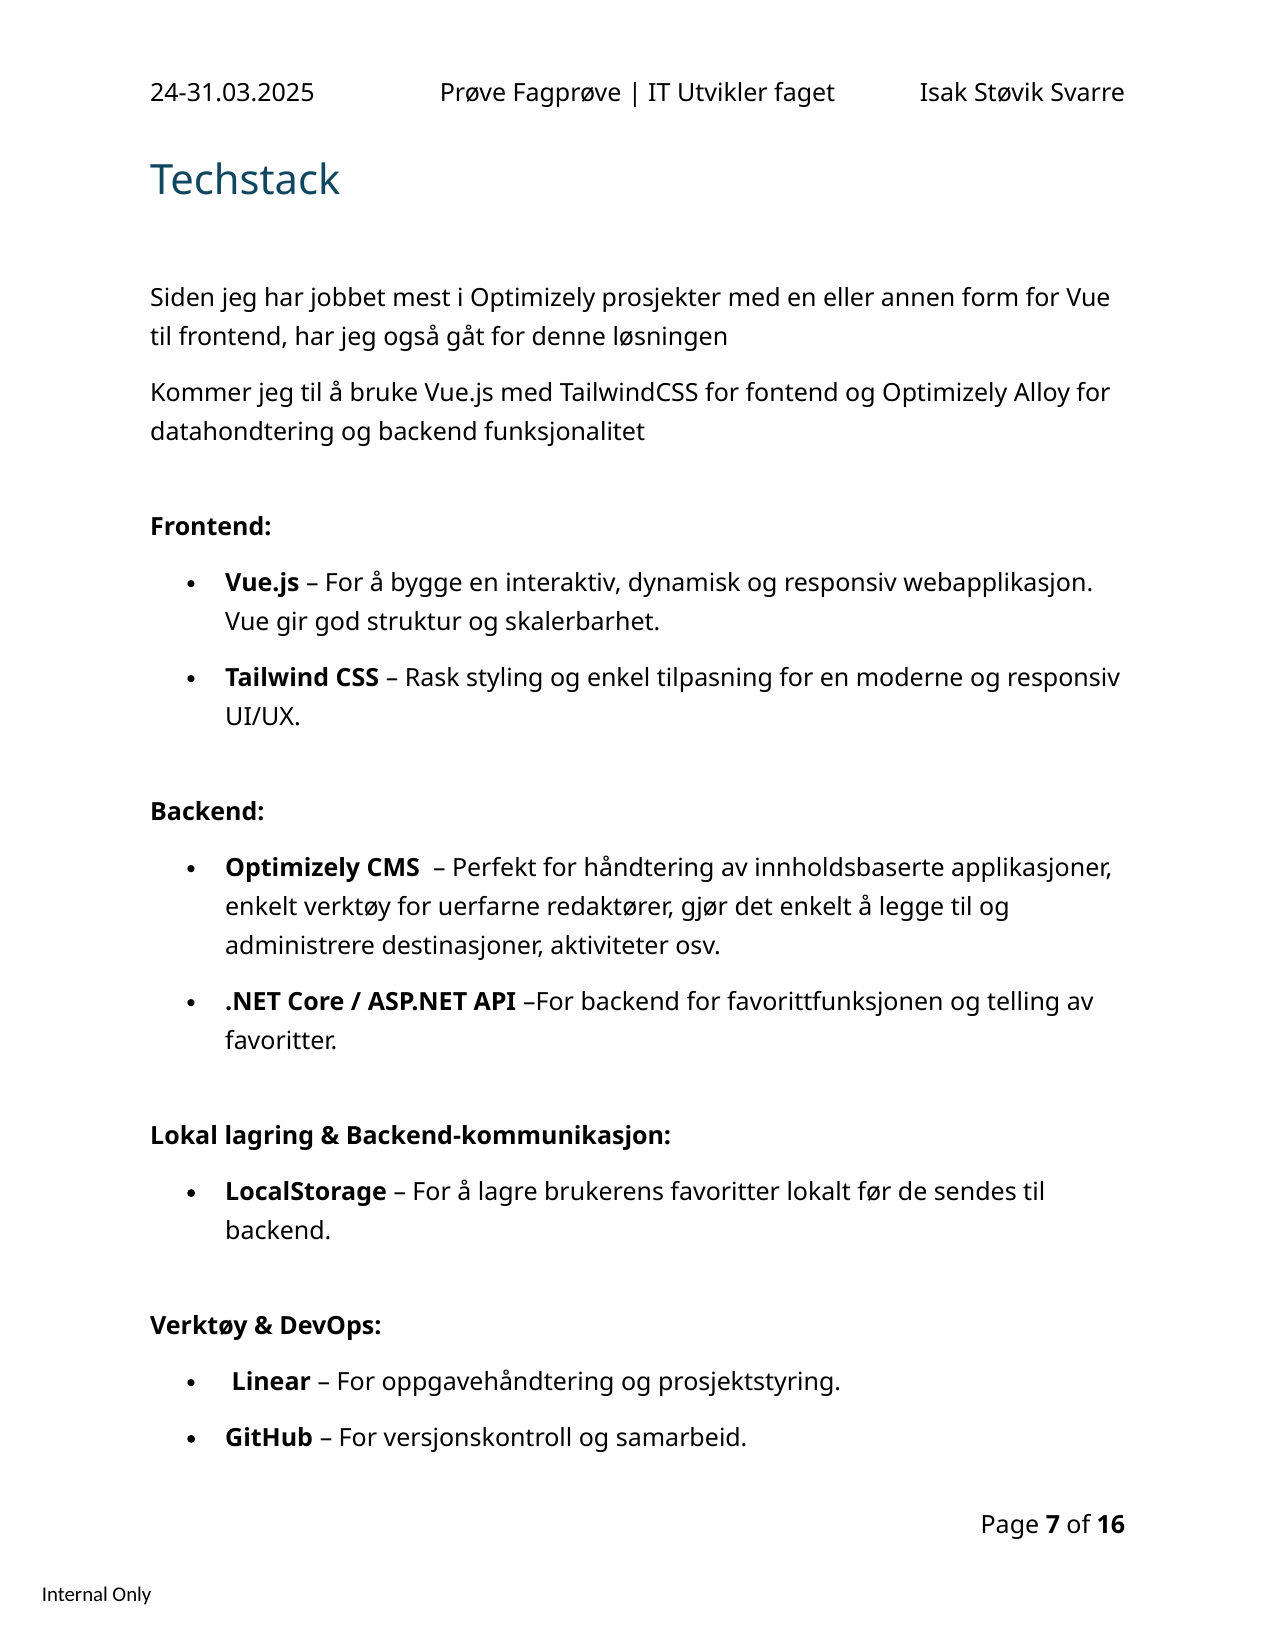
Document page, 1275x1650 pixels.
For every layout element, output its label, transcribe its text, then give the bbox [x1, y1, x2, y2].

list Optimizely CMS – Perfekt for håndtering av innholdsbaserte applikasjoner, enkelt verktøy for uerfarne redaktører, gjør det enkelt å legge til og administrere destinasjoner, aktiviteter osv. [187, 849, 1125, 962]
list LocalStorage – For å lagre brukerens favoritter lokalt før de sendes til backend. [187, 1173, 1125, 1247]
list GitHub – For versjonskontroll og samarbeid. [187, 1419, 1125, 1453]
text Kommer jeg til å bruke Vue.js med TailwindCSS for fontend og Optimizely Alloy for datahondtering og backend funksjonalitet [150, 374, 1125, 448]
list Linear – For oppgavehåndtering og prosjektstyring. [187, 1363, 1125, 1398]
text Verktøy & DevOps: [150, 1268, 1125, 1342]
text Backend: [150, 754, 1125, 828]
text Siden jeg har jobbet mest i Optimizely prosjekter med en eller annen form for Vue til frontend, har jeg også gåt for denne løsningen [150, 279, 1125, 353]
list Tailwind CSS – Rask styling og enkel tilpasning for en moderne og responsiv UI/UX. [187, 659, 1125, 733]
text Frontend: [150, 469, 1125, 543]
text Lokal lagring & Backend-kommunikasjon: [150, 1078, 1125, 1152]
subtitle Techstack [150, 150, 1125, 207]
list .NET Core / ASP.NET API –For backend for favorittfunksjonen og telling av favoritter. [187, 983, 1125, 1057]
list Vue.js – For å bygge en interaktiv, dynamisk og responsiv webapplikasjon. Vue gir god struktur og skalerbarhet. [187, 564, 1125, 638]
